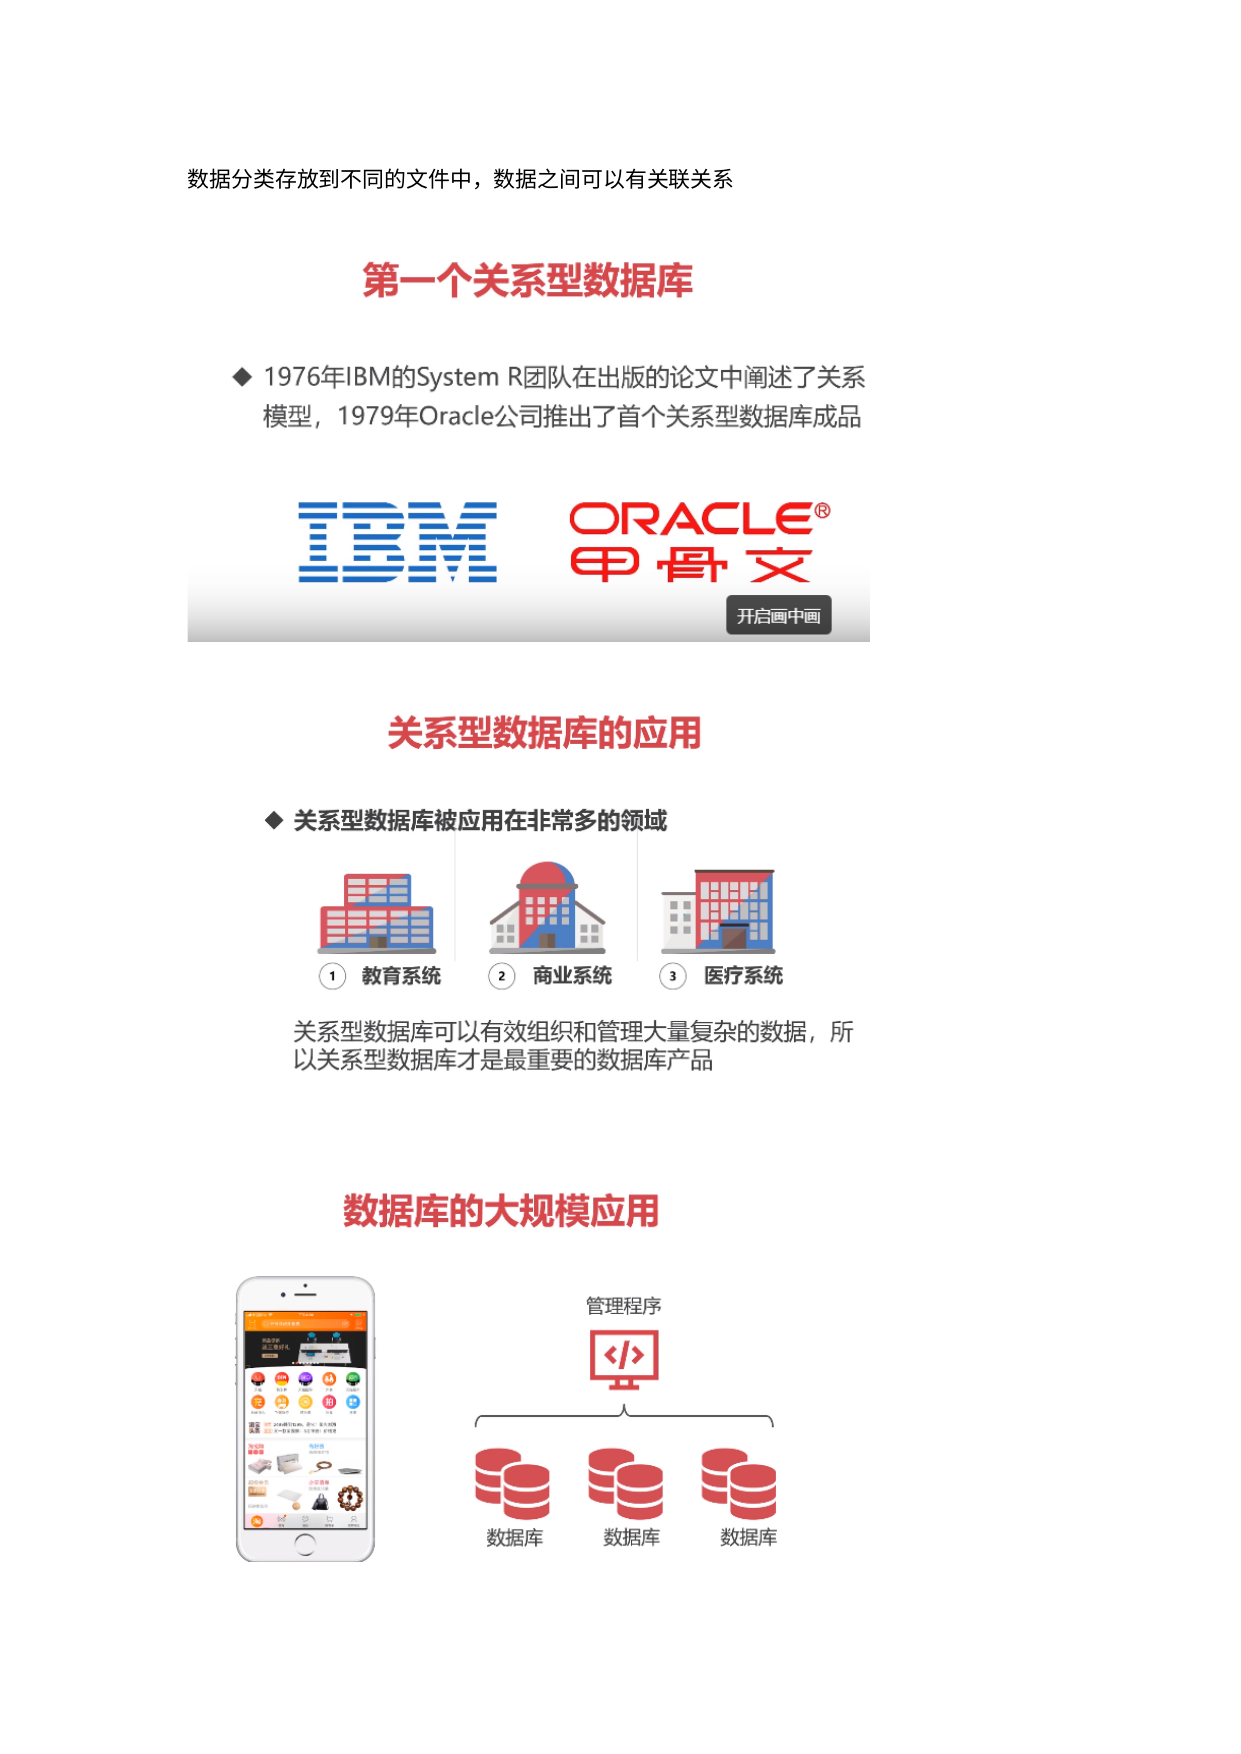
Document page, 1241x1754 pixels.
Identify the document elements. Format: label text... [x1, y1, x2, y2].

picture [187, 682, 873, 1092]
picture [187, 1169, 828, 1562]
picture [187, 227, 870, 642]
text 数据分类存放到不同的文件中，数据之间可以有关联关系 [187, 162, 1053, 194]
